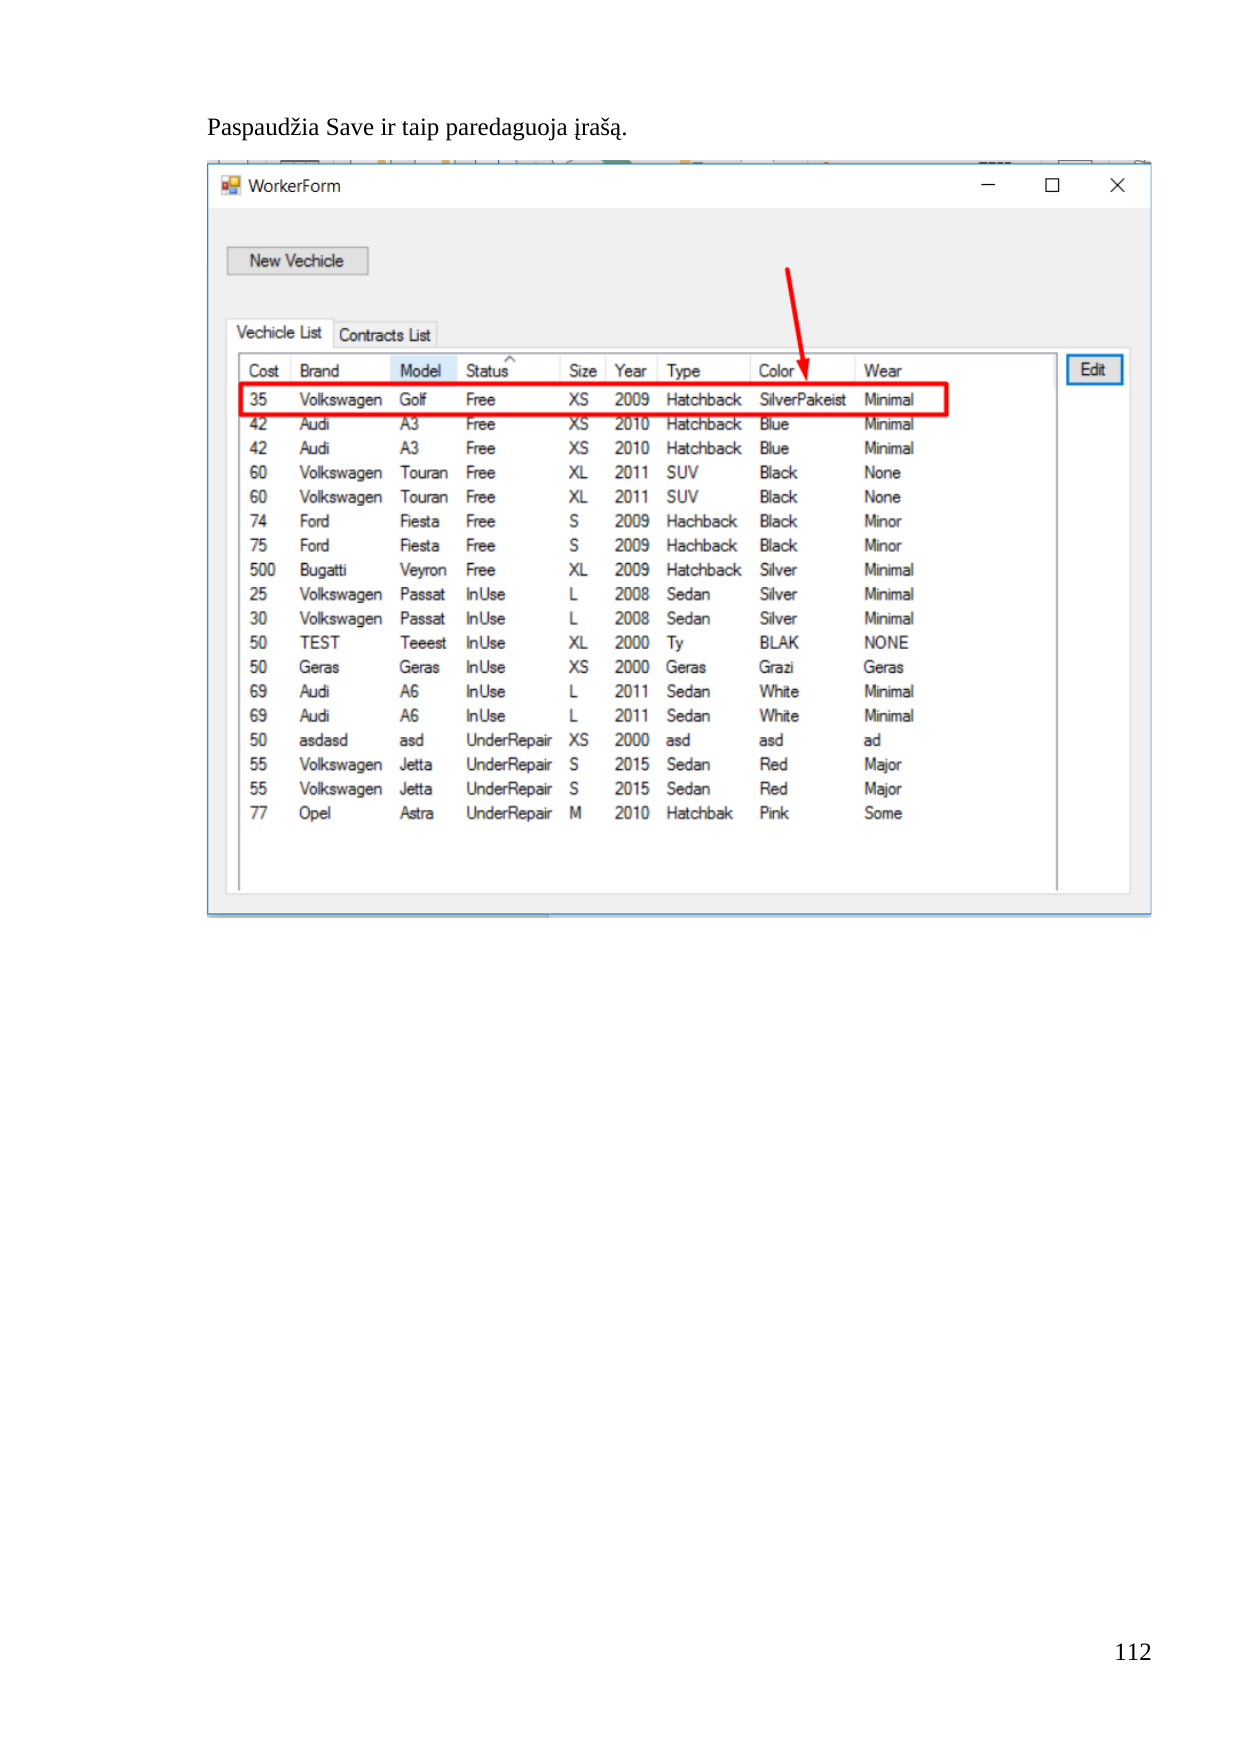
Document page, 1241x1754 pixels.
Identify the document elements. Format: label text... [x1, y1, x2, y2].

picture [206, 160, 1152, 918]
text Paspaudžia Save ir taip paredaguoja įrašą. [207, 112, 1152, 141]
